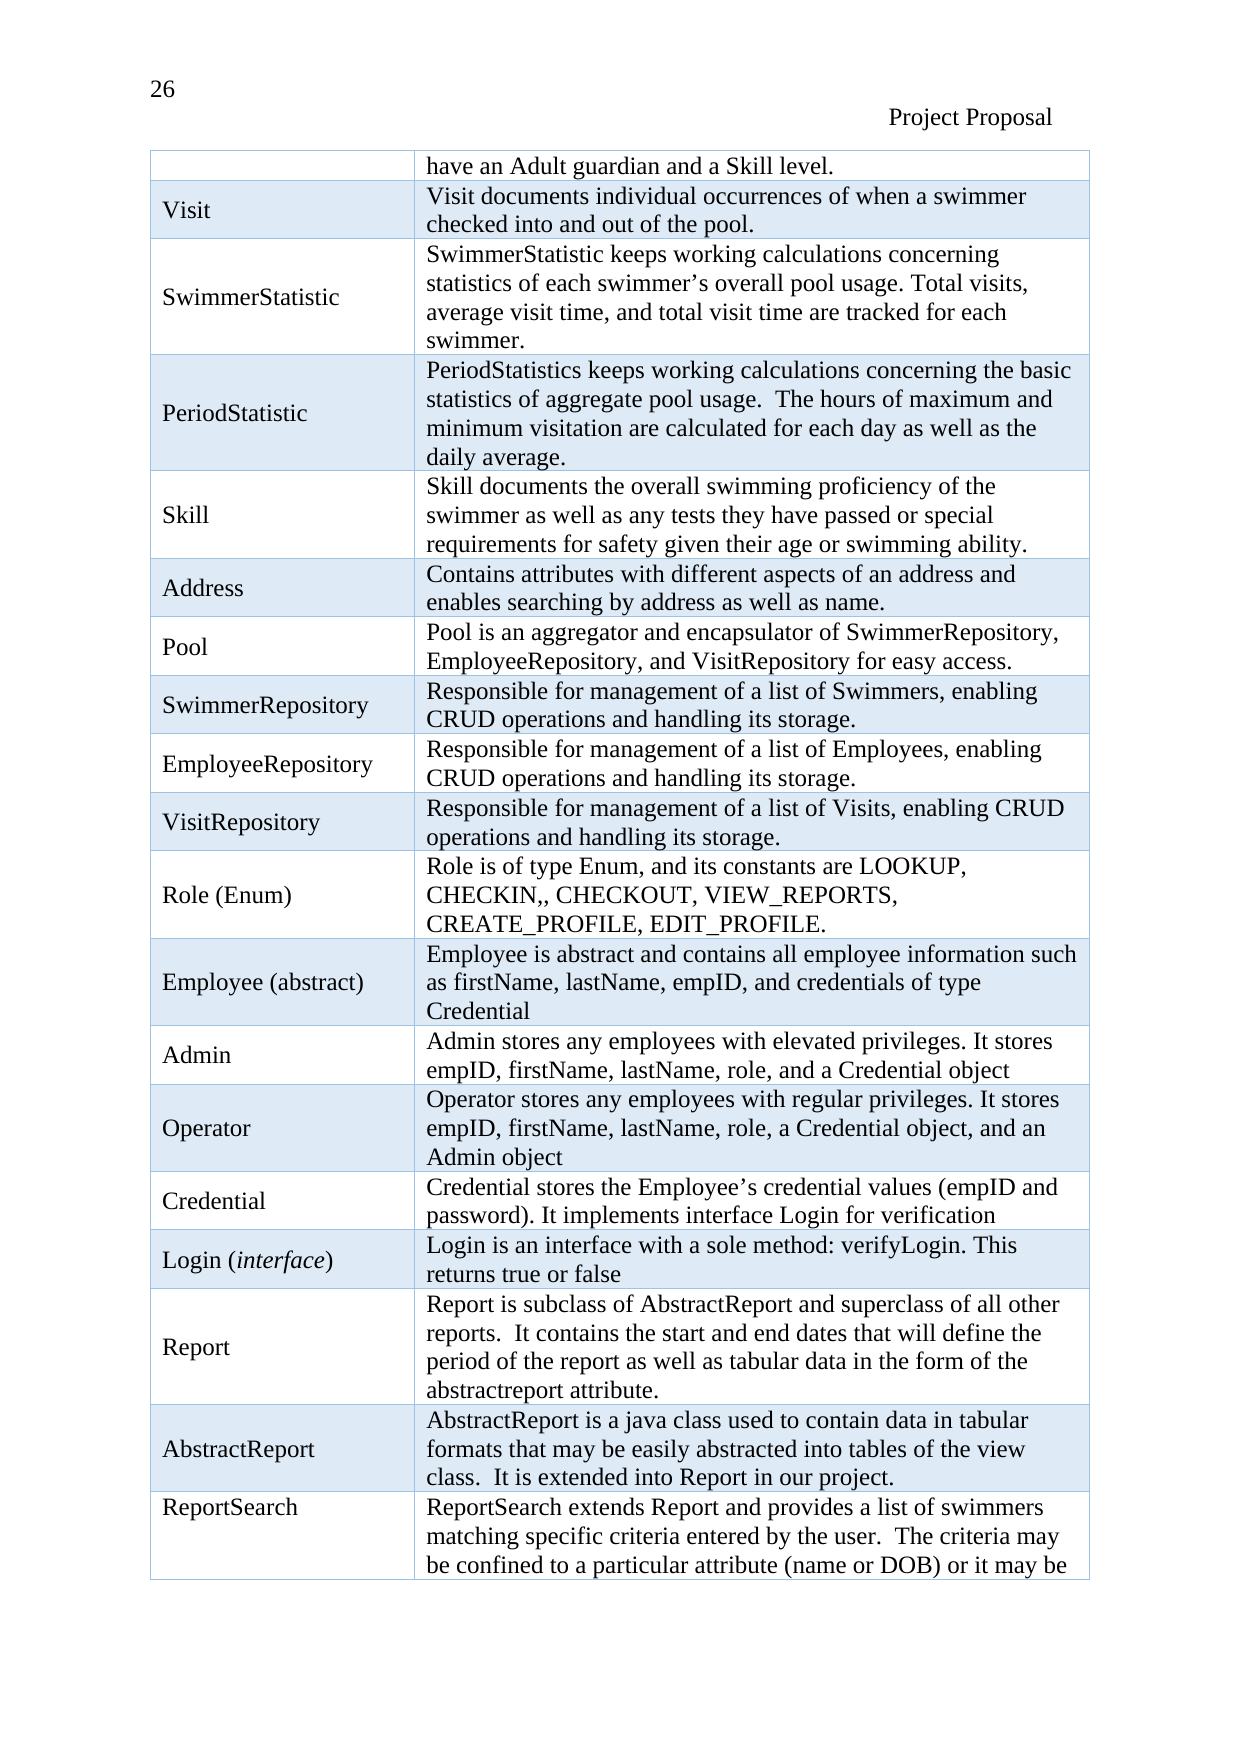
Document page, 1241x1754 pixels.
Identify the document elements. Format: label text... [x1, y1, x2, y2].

table_cell Pool [151, 617, 414, 675]
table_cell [415, 1492, 1089, 1578]
table_cell Responsible for management of a list of Visits, enabling CRUD operations and handling its storage. [415, 793, 1089, 850]
table_cell Operator [151, 1085, 414, 1171]
table_cell EmployeeRepository [151, 734, 414, 792]
table_cell Admin stores any employees with elevated privileges. It stores empID, firstName, lastName, role, and a Credential object [415, 1026, 1089, 1083]
table_cell Skill documents the overall swimming proficiency of the swimmer as well as any tests they have passed or special requirements for safety given their age or swimming ability. [415, 471, 1089, 558]
table_cell Employee is abstract and contains all employee information such as firstName, lastName, empID, and credentials of type Credential [415, 939, 1089, 1025]
table_cell PeriodStatistic [151, 355, 414, 470]
table_cell Login (interface) [151, 1230, 414, 1288]
table_cell Employee (abstract) [151, 939, 414, 1025]
table_cell AbstractReport is a java class used to contain data in tabular formats that may be easily abstracted into tables of the view class. It is extended into Report in our project. [415, 1405, 1089, 1491]
table_cell Role is of type Enum, and its constants are LOOKUP, CHECKIN,, CHECKOUT, VIEW_REPORTS, CREATE_PROFILE, EDIT_PROFILE. [415, 851, 1089, 938]
table_cell Login is an interface with a sole method: verifyLogin. This returns true or false [415, 1230, 1089, 1288]
table_cell Skill [151, 471, 414, 558]
table_cell Role (Enum) [151, 851, 414, 938]
table_cell Report is subclass of AbstractReport and superclass of all other reports. It contains the start and end dates that will define the period of the report as well as tabular data in the form of the abstractreport attribute. [415, 1289, 1089, 1404]
table_cell Admin [151, 1026, 414, 1083]
table_cell Visit documents individual occurrences of when a swimmer checked into and out of the pool. [415, 181, 1089, 238]
table_cell SwimmerRepository [151, 676, 414, 733]
table_cell Youth [151, 151, 414, 180]
table_cell Pool is an aggregator and encapsulator of SwimmerRepository, EmployeeRepository, and VisitRepository for easy access. [415, 617, 1089, 675]
table_cell Contains attributes with different aspects of an address and enables searching by address as well as name. [415, 559, 1089, 616]
table_cell AbstractReport [151, 1405, 414, 1491]
table_cell Report [151, 1289, 414, 1404]
table_cell Address [151, 559, 414, 616]
table_cell SwimmerStatistic keeps working calculations concerning statistics of each swimmer’s overall pool usage. Total visits, average visit time, and total visit time are tracked for each swimmer. [415, 239, 1089, 354]
table_cell PeriodStatistics keeps working calculations concerning the basic statistics of aggregate pool usage. The hours of maximum and minimum visitation are calculated for each day as well as the daily average. [415, 355, 1089, 470]
table_cell ReportSearch [151, 1492, 414, 1578]
table_cell Credential stores the Employee’s credential values (empID and password). It implements interface Login for verification [415, 1172, 1089, 1229]
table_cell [415, 151, 1089, 180]
table_cell SwimmerStatistic [151, 239, 414, 354]
table_cell Responsible for management of a list of Employees, enabling CRUD operations and handling its storage. [415, 734, 1089, 792]
table_cell VisitRepository [151, 793, 414, 850]
table_cell Responsible for management of a list of Swimmers, enabling CRUD operations and handling its storage. [415, 676, 1089, 733]
table_cell Credential [151, 1172, 414, 1229]
table_cell Operator stores any employees with regular privileges. It stores empID, firstName, lastName, role, a Credential object, and an Admin object [415, 1085, 1089, 1171]
table_cell Visit [151, 181, 414, 238]
